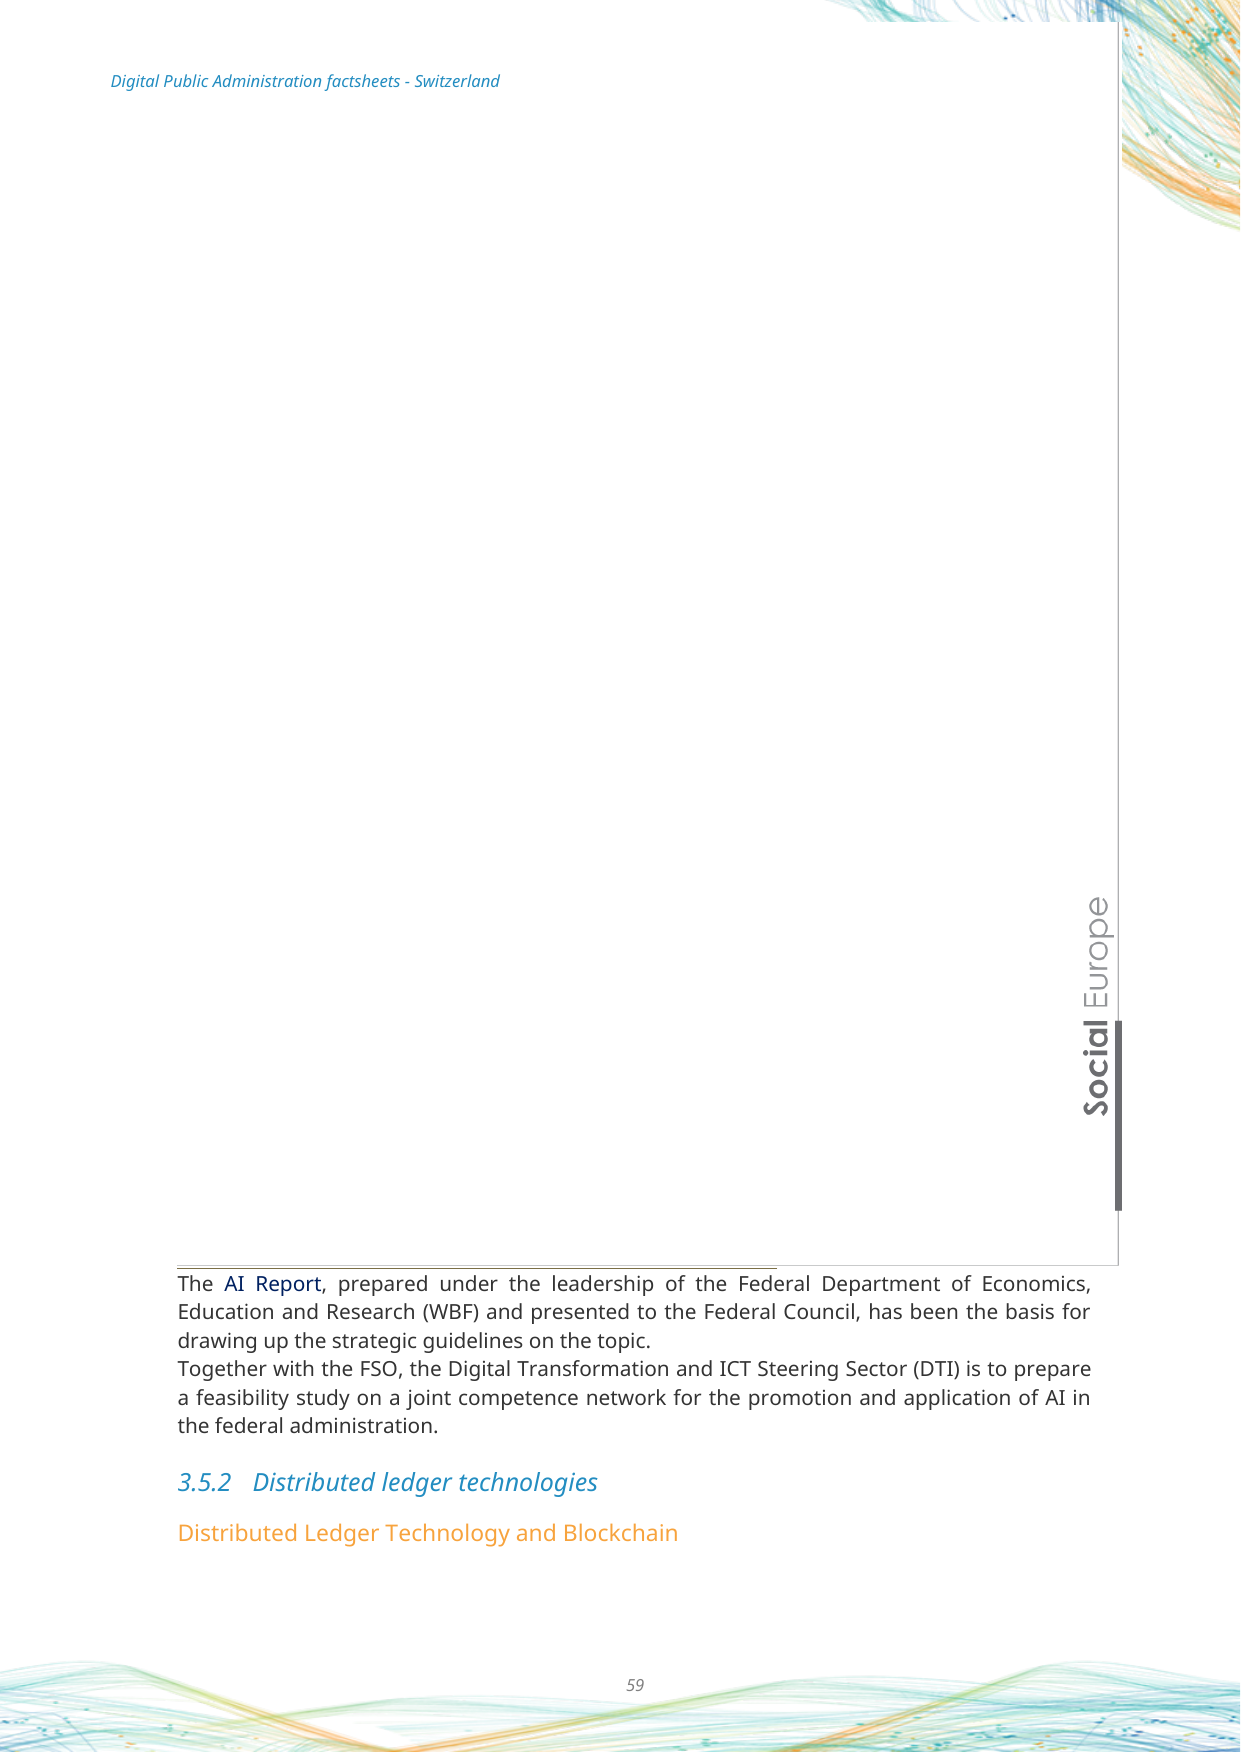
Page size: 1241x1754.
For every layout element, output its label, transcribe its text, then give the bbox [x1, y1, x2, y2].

text Together with the FSO, the Digital Transformation and ICT Steering Sector (DTI) is to prepare a feasibility study on a joint competence network for the promotion and application of AI in the federal administration. [177, 1354, 1092, 1439]
picture [177, 0, 1241, 1266]
subtitle Distributed ledger technologies [177, 1464, 1092, 1499]
text The AI Report, prepared under the leadership of the Federal Department of Economics, Education and Research (WBF) and presented to the Federal Council, has been the basis for drawing up the strategic guidelines on the topic. [177, 1269, 1092, 1354]
subtitle Distributed Ledger Technology and Blockchain [177, 1517, 1092, 1549]
picture [0, 1643, 1241, 1752]
